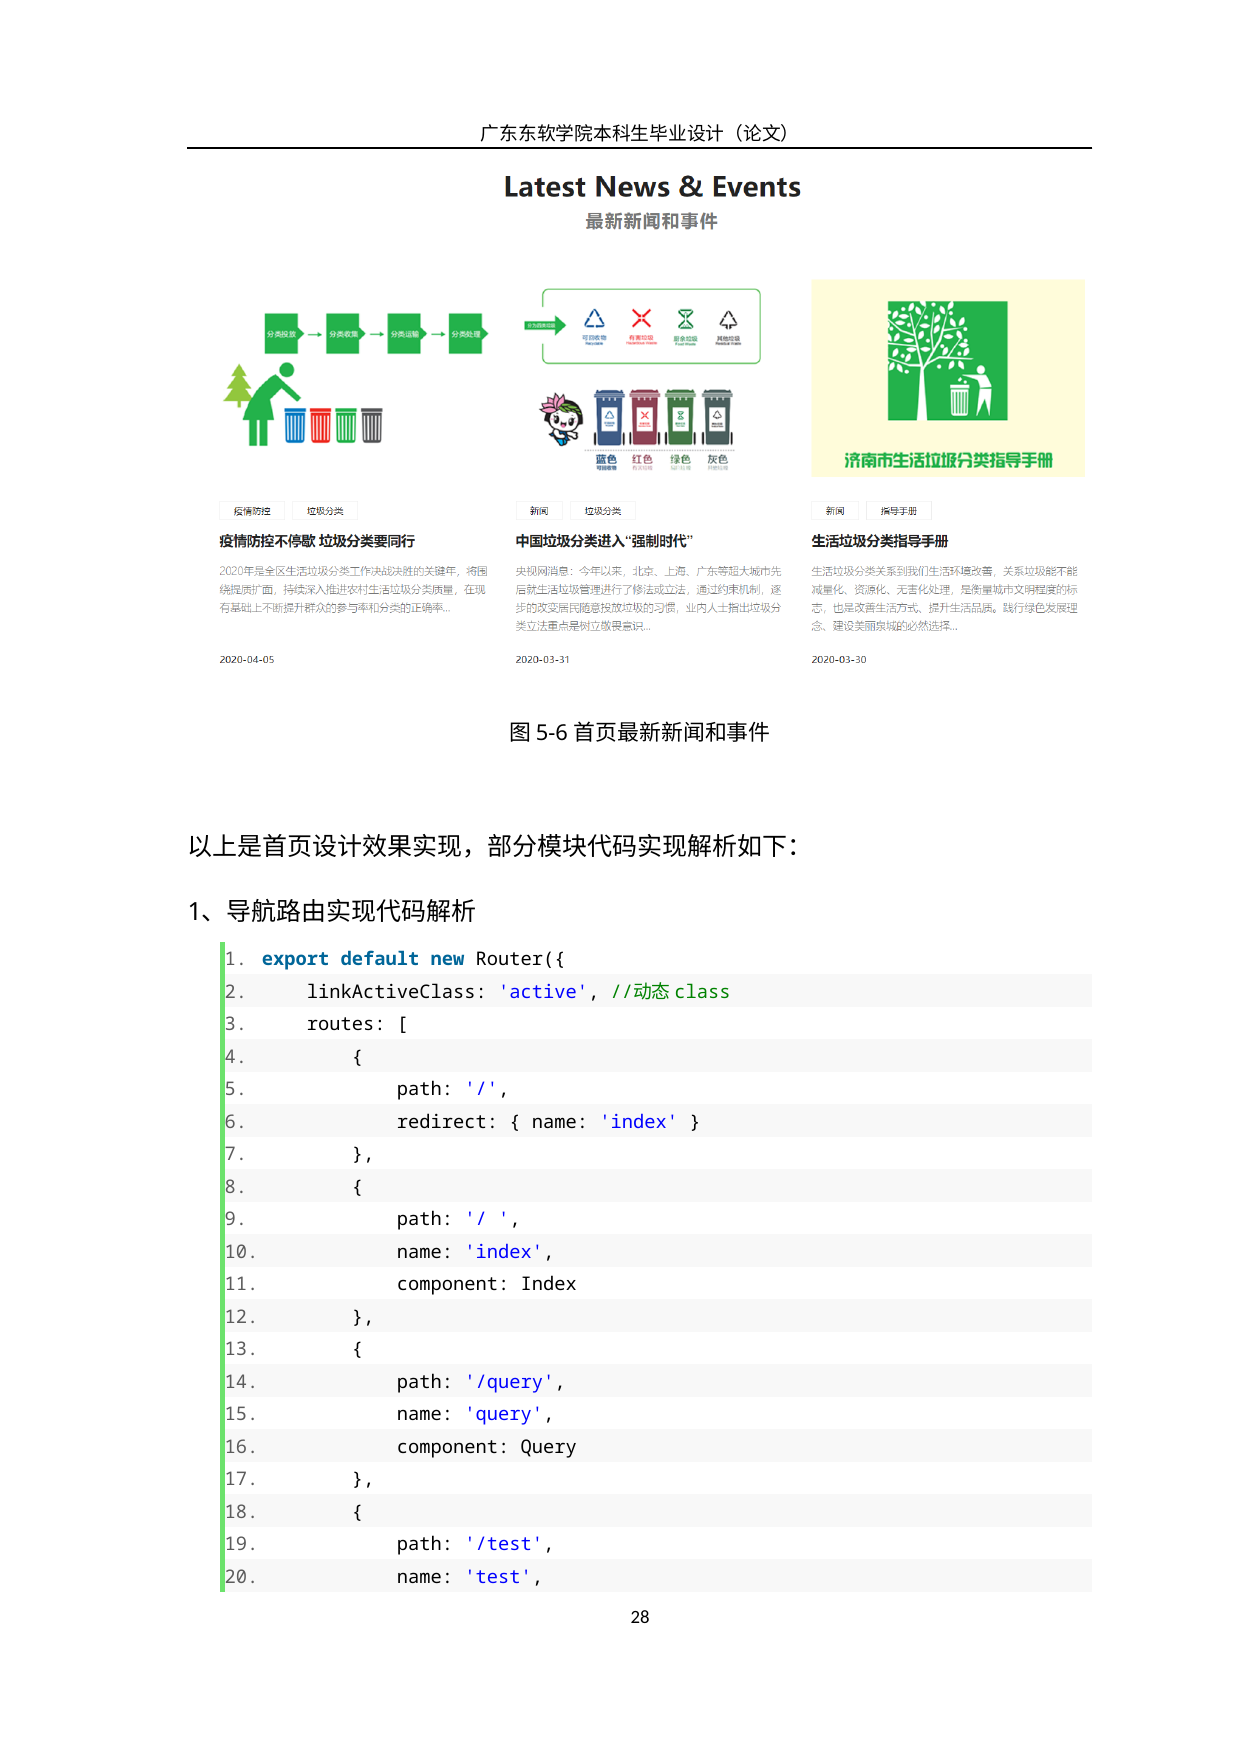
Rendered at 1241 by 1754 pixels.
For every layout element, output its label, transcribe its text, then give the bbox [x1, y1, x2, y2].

list { [225, 1039, 1092, 1072]
list path: '/ ', [225, 1202, 1092, 1234]
list { [225, 1332, 1092, 1364]
list routes: [ [225, 1007, 1092, 1039]
list name: 'index', [225, 1234, 1092, 1267]
list component: Query [225, 1429, 1092, 1462]
list path: '/query', [225, 1364, 1092, 1397]
list }, [225, 1299, 1092, 1332]
list { [225, 1169, 1092, 1202]
list { [225, 1494, 1092, 1527]
list redirect: { name: 'index' } [225, 1104, 1092, 1137]
text 1、导航路由实现代码解析 [187, 877, 1092, 942]
text 图5-6 首页最新新闻和事件 [187, 714, 1092, 747]
list export default new Router({ [225, 942, 1092, 974]
list name: 'test', [225, 1559, 1092, 1592]
text 以上是首页设计效果实现，部分模块代码实现解析如下： [187, 812, 1092, 877]
list linkActiveClass: 'active', //动态class [225, 974, 1092, 1007]
list name: 'query', [225, 1397, 1092, 1429]
list path: '/test', [225, 1527, 1092, 1559]
list path: '/', [225, 1072, 1092, 1104]
list component: Index [225, 1267, 1092, 1299]
list }, [225, 1137, 1092, 1169]
list }, [225, 1462, 1092, 1494]
picture [187, 162, 1121, 697]
